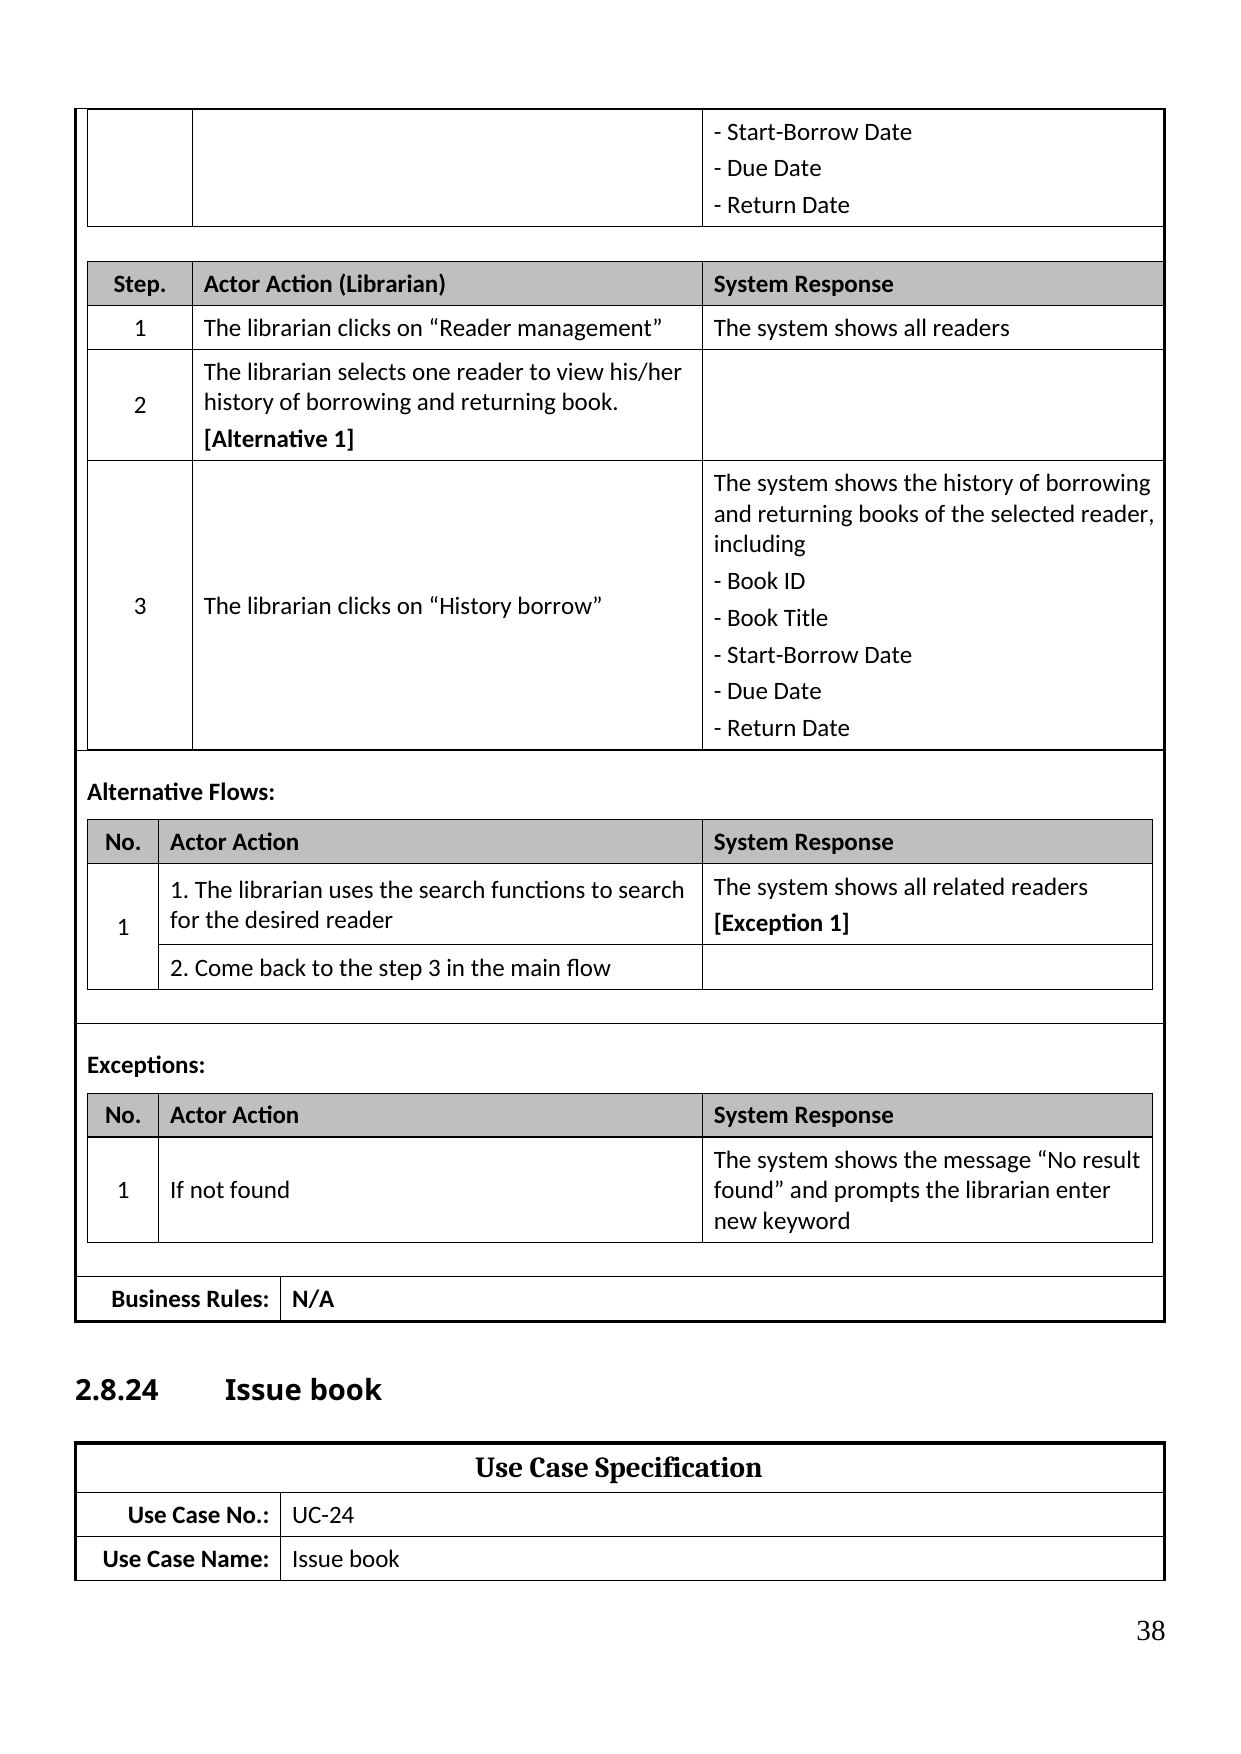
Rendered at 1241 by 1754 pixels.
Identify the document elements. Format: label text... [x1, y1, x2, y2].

table_cell Exceptions: [77, 1024, 1163, 1276]
table_cell UC-24 [281, 1493, 1163, 1536]
subtitle Issue book [75, 1369, 1165, 1409]
table_cell Alternative Flows: [77, 751, 1163, 1023]
table_header Use Case Specification [77, 1445, 1163, 1492]
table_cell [77, 109, 1163, 750]
table_cell Use Case No.: [77, 1493, 280, 1536]
table_cell Use Case Name: [77, 1537, 280, 1580]
table_cell N/A [281, 1277, 1163, 1320]
table_cell Business Rules: [77, 1277, 280, 1320]
table_cell Issue book [281, 1537, 1163, 1580]
